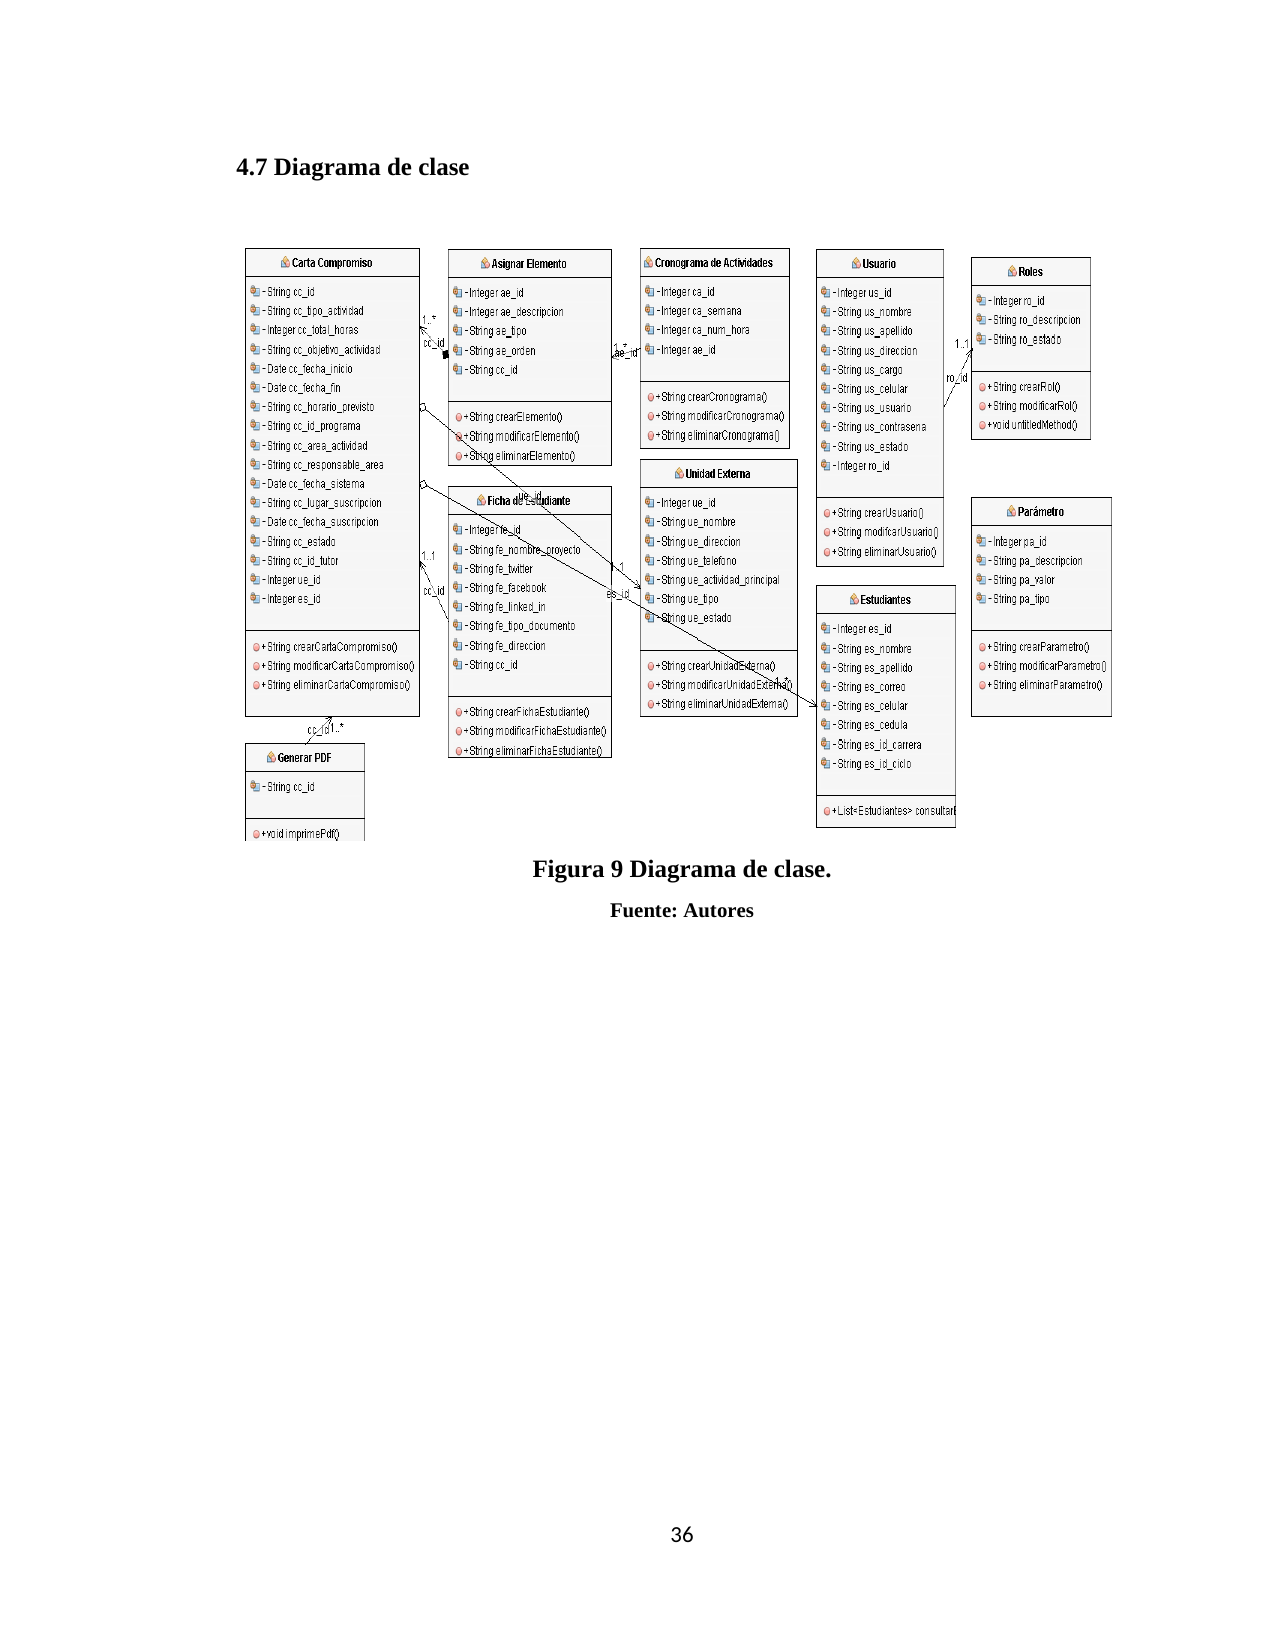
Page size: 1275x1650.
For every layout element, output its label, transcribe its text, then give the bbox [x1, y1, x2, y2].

text Figura 9 Diagrama de clase. [236, 854, 1127, 883]
subtitle 4.7 Diagrama de clase [236, 152, 1127, 181]
picture [236, 237, 1127, 841]
text Fuente: Autores [236, 898, 1127, 922]
